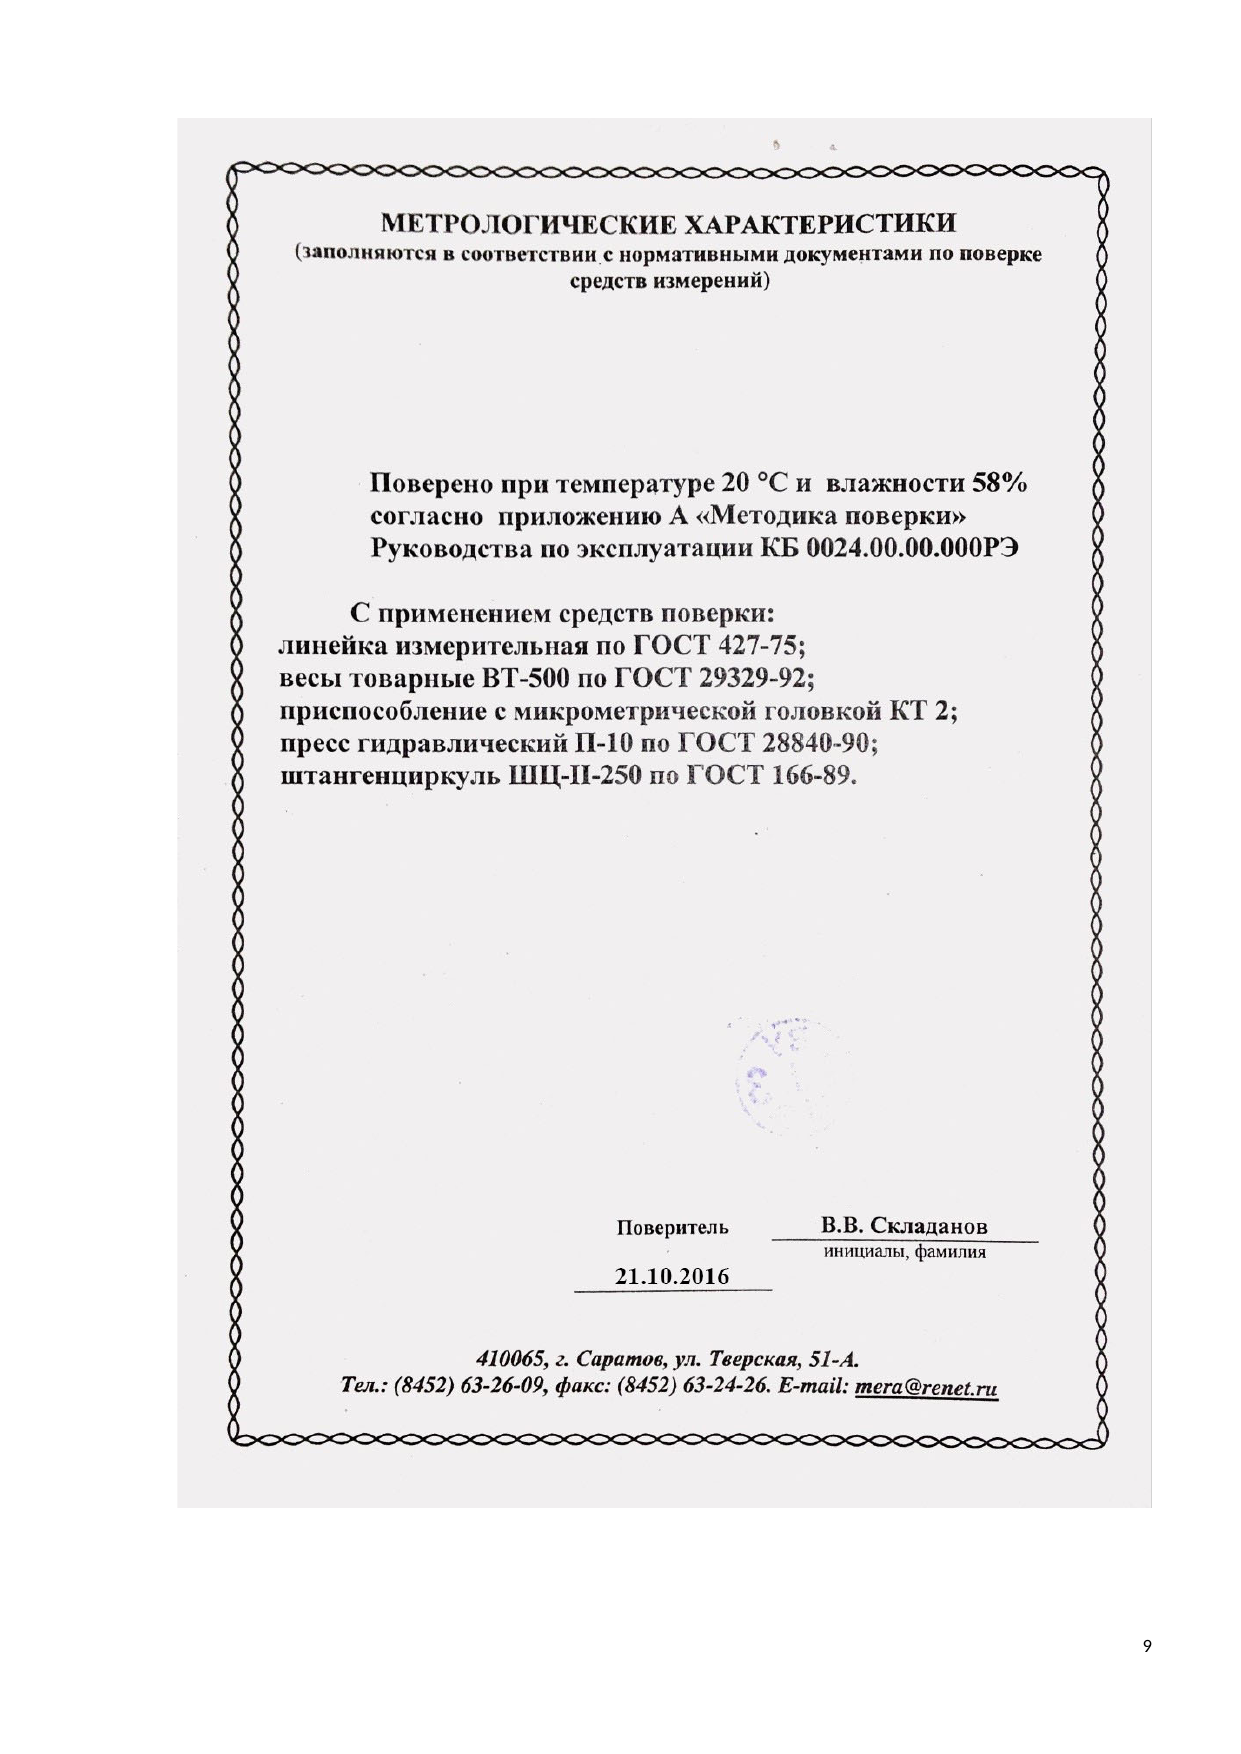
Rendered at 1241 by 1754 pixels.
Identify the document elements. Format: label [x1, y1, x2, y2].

picture [177, 118, 1152, 1508]
